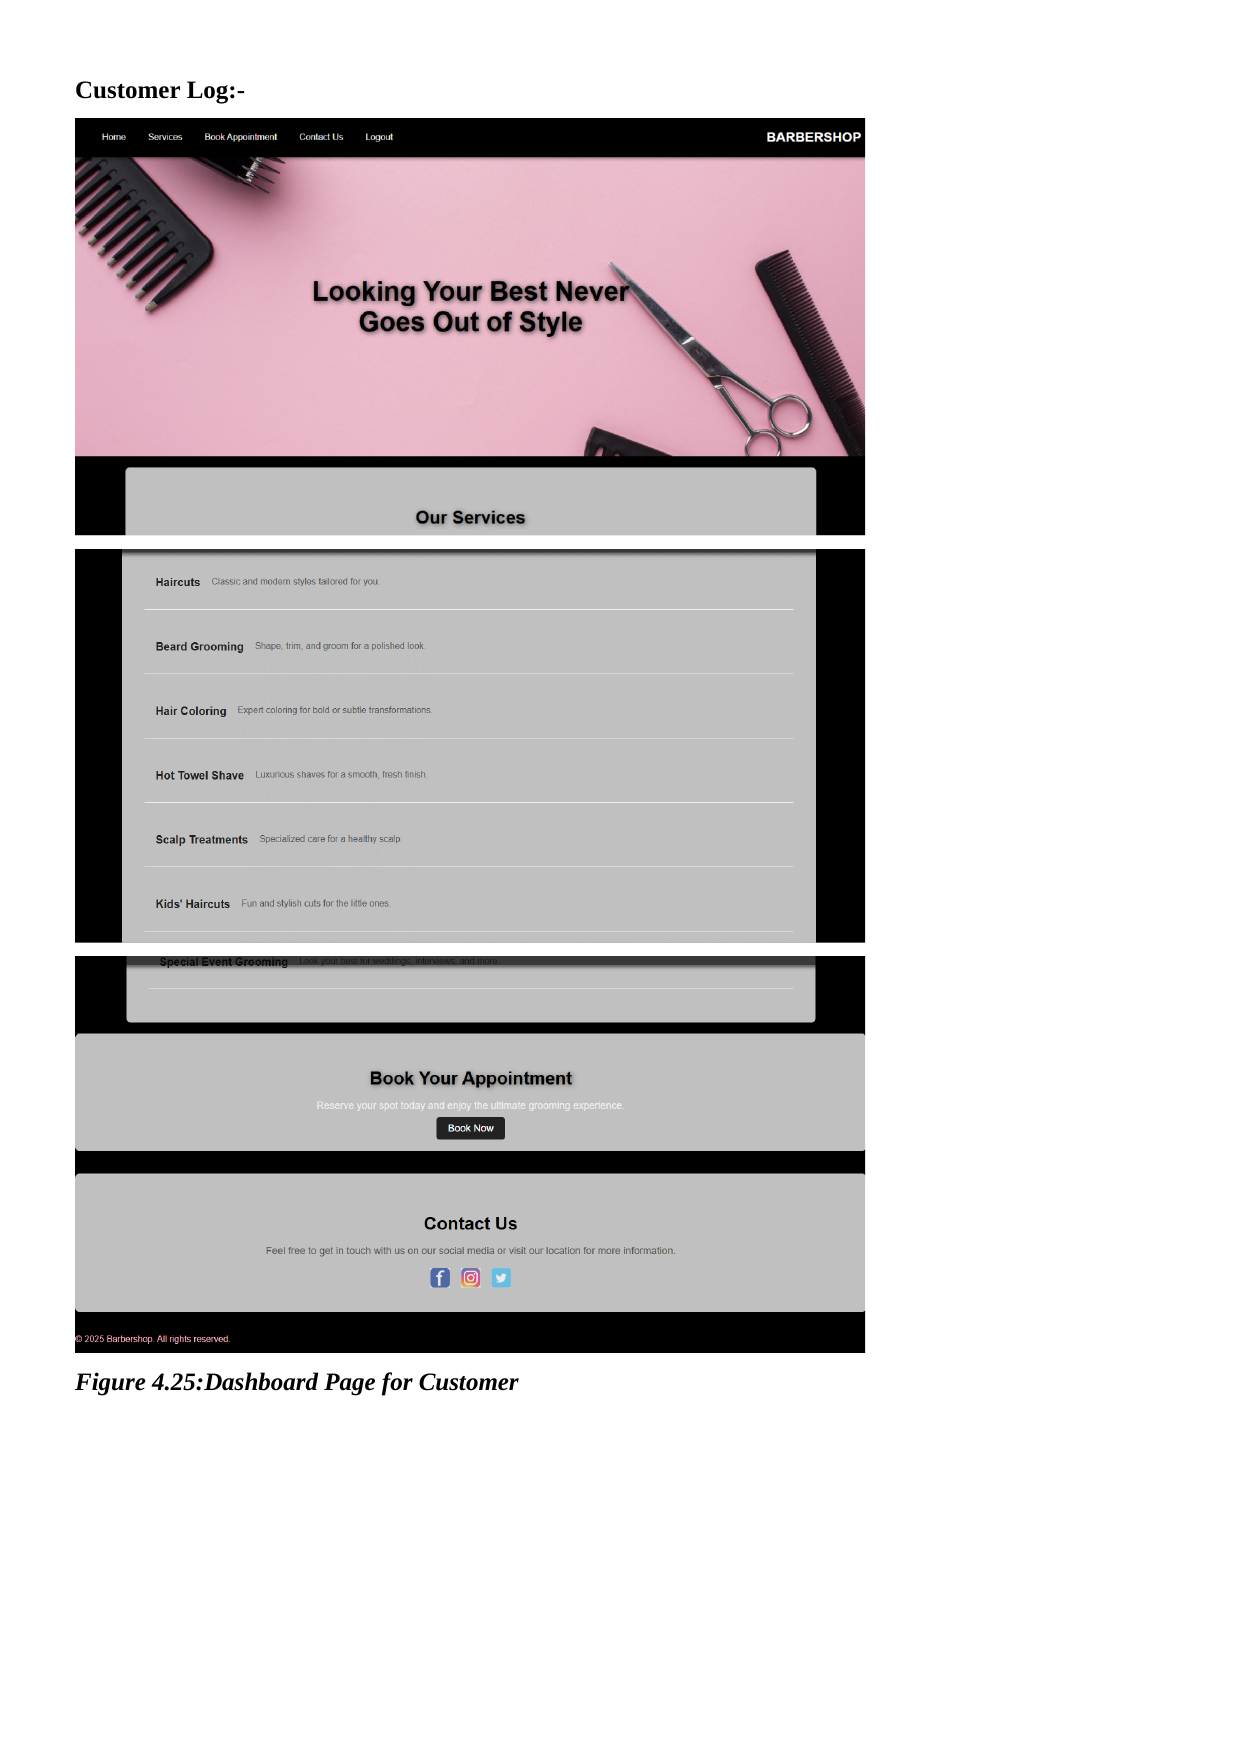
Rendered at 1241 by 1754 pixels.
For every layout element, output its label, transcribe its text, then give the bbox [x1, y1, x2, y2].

picture [75, 956, 866, 1353]
picture [75, 549, 866, 943]
text Figure 4.25:Dashboard Page for Customer [75, 1367, 1015, 1396]
picture [75, 118, 866, 536]
text Customer Log:- [75, 75, 1015, 104]
